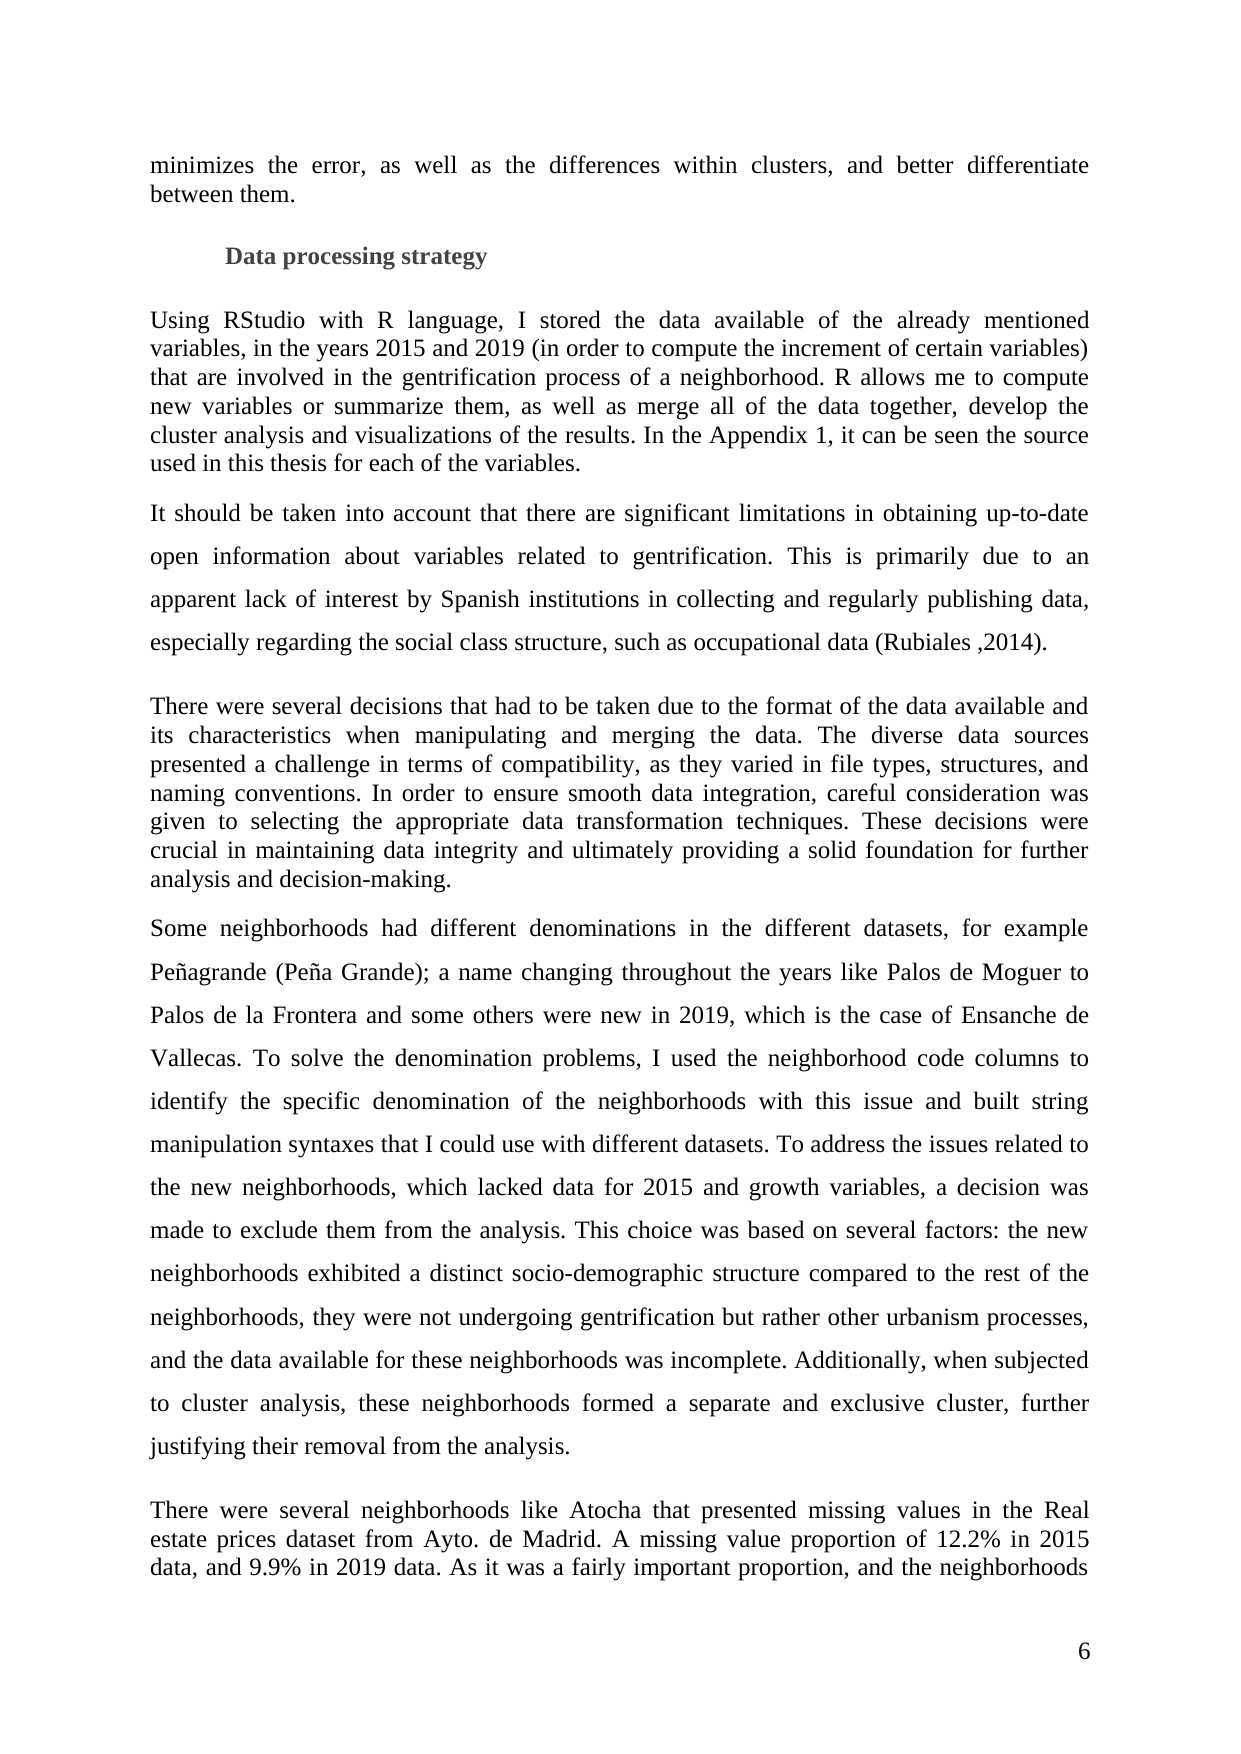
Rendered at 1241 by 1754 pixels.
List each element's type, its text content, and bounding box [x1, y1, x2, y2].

text Using RStudio with R language, I stored the data available of the already mentioned variables, in the years 2015 and 2019 (in order to compute the increment of certain variables) that are involved in the gentrification process of a neighborhood. R allows me to compute new variables or summarize them, as well as merge all of the data together, develop the cluster analysis and visualizations of the results. In the Appendix 1, it can be seen the source used in this thesis for each of the variables. [150, 305, 1090, 477]
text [150, 150, 1090, 207]
text Some neighborhoods had different denominations in the different datasets, for example Peñagrande (Peña Grande); a name changing throughout the years like Palos de Moguer to Palos de la Frontera and some others were new in 2019, which is the case of Ensanche de Vallecas. To solve the denomination problems, I used the neighborhood code columns to identify the specific denomination of the neighborhoods with this issue and built string manipulation syntaxes that I could use with different datasets. To address the issues related to the new neighborhoods, which lacked data for 2015 and growth variables, a decision was made to exclude them from the analysis. This choice was based on several factors: the new neighborhoods exhibited a distinct socio-demographic structure compared to the rest of the neighborhoods, they were not undergoing gentrification but rather other urbanism processes, and the data available for these neighborhoods was incomplete. Additionally, when subjected to cluster analysis, these neighborhoods formed a separate and exclusive cluster, further justifying their removal from the analysis. [150, 913, 1090, 1460]
text It should be taken into account that there are significant limitations in obtaining up-to-date open information about variables related to gentrification. This is primarily due to an apparent lack of interest by Spanish institutions in collecting and regularly publishing data, especially regarding the social class structure, such as occupational data (Rubiales ,2014). [150, 498, 1090, 656]
text There were several decisions that had to be taken due to the format of the data available and its characteristics when manipulating and merging the data. The diverse data sources presented a challenge in terms of compatibility, as they varied in file types, structures, and naming conventions. In order to ensure smooth data integration, careful consideration was given to selecting the appropriate data transformation techniques. These decisions were crucial in maintaining data integrity and ultimately providing a solid foundation for further analysis and decision-making. [150, 691, 1090, 893]
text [150, 1495, 1090, 1581]
subtitle Data processing strategy [150, 241, 1090, 269]
